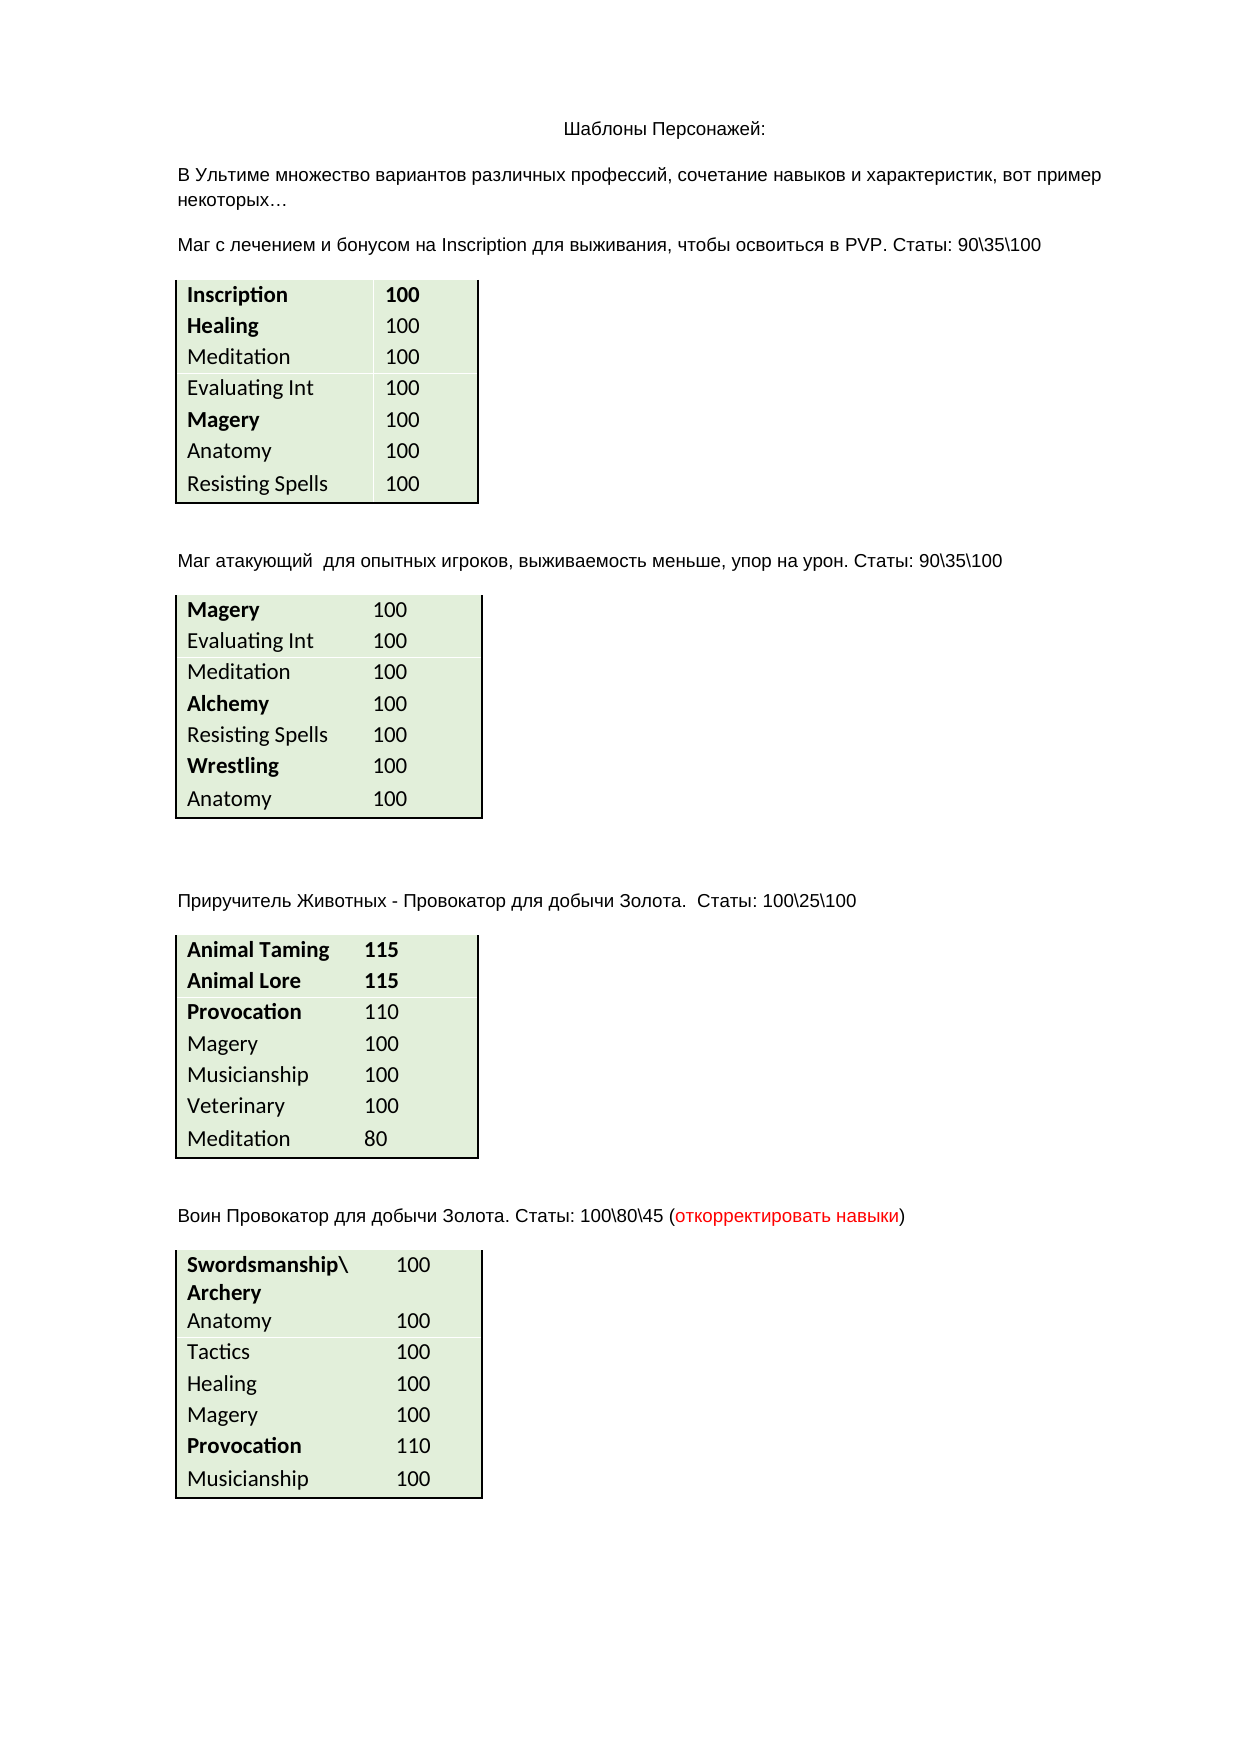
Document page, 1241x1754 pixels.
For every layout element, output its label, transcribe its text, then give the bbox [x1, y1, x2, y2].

table_cell Resisting Spells [177, 469, 373, 502]
table_cell Resisting Spells [177, 720, 361, 751]
table_cell 115 [353, 966, 477, 997]
table_header 100 [361, 595, 481, 626]
text Воин Провокатор для добычи Золота. Статы: 100\80\45 (откорректировать навыки) [177, 1204, 1152, 1226]
table_cell Provocation [177, 998, 353, 1029]
table_cell Meditation [177, 342, 373, 373]
table_header Magery [177, 595, 361, 626]
table_cell 100 [353, 1060, 477, 1091]
text Шаблоны Персонажей: [177, 118, 1152, 140]
table_cell Veterinary [177, 1091, 353, 1124]
table_header Inscription [177, 280, 373, 311]
table_cell Magery [177, 405, 373, 436]
table_cell 100 [353, 1091, 477, 1124]
table_cell Musicianship [177, 1464, 384, 1497]
table_cell Musicianship [177, 1060, 353, 1091]
table_cell Anatomy [177, 436, 373, 469]
table_header Animal Taming [177, 935, 353, 966]
text Маг с лечением и бонусом на Inscription для выживания, чтобы освоиться в PVP. Статы: 90\35\100 [177, 234, 1152, 256]
table_cell 80 [353, 1124, 477, 1157]
table_cell 100 [374, 436, 477, 469]
table_cell 100 [374, 405, 477, 436]
table_cell Evaluating Int [177, 374, 373, 405]
table_cell 100 [361, 626, 481, 657]
table_cell 110 [384, 1431, 481, 1464]
table_cell Meditation [177, 658, 361, 689]
table_cell 100 [353, 1029, 477, 1060]
table_cell Healing [177, 311, 373, 342]
table_cell Anatomy [177, 1306, 384, 1337]
table_cell 100 [384, 1369, 481, 1400]
table_header 100 [374, 280, 477, 311]
table_cell Evaluating Int [177, 626, 361, 657]
table_cell 100 [384, 1338, 481, 1369]
table_cell 100 [361, 751, 481, 784]
text Приручитель Животных - Провокатор для добычи Золота. Статы: 100\25\100 [177, 864, 1152, 911]
text В Ультиме множество вариантов различных профессий, сочетание навыков и характеристик, вот пример некоторых… [177, 164, 1152, 210]
table_cell Provocation [177, 1431, 384, 1464]
table_cell Tactics [177, 1338, 384, 1369]
text Маг атакующий для опытных игроков, выживаемость меньше, упор на урон. Статы: 90\35\100 [177, 549, 1152, 571]
table_cell Wrestling [177, 751, 361, 784]
table_cell Animal Lore [177, 966, 353, 997]
table_cell 100 [361, 658, 481, 689]
table_header Swordsmanship\Archery [177, 1250, 384, 1306]
table_cell Magery [177, 1029, 353, 1060]
table_cell Alchemy [177, 689, 361, 720]
table_cell Anatomy [177, 784, 361, 817]
table_cell 100 [384, 1306, 481, 1337]
table_header 115 [353, 935, 477, 966]
table_cell 100 [374, 311, 477, 342]
table_cell Meditation [177, 1124, 353, 1157]
table_cell Magery [177, 1400, 384, 1431]
table_cell Healing [177, 1369, 384, 1400]
table_cell 100 [361, 689, 481, 720]
table_cell 100 [374, 469, 477, 502]
table_cell 100 [374, 374, 477, 405]
table_cell 110 [353, 998, 477, 1029]
table_cell 100 [374, 342, 477, 373]
table_cell 100 [361, 784, 481, 817]
table_cell 100 [361, 720, 481, 751]
table_header 100 [384, 1250, 481, 1306]
table_cell 100 [384, 1464, 481, 1497]
table_cell 100 [384, 1400, 481, 1431]
